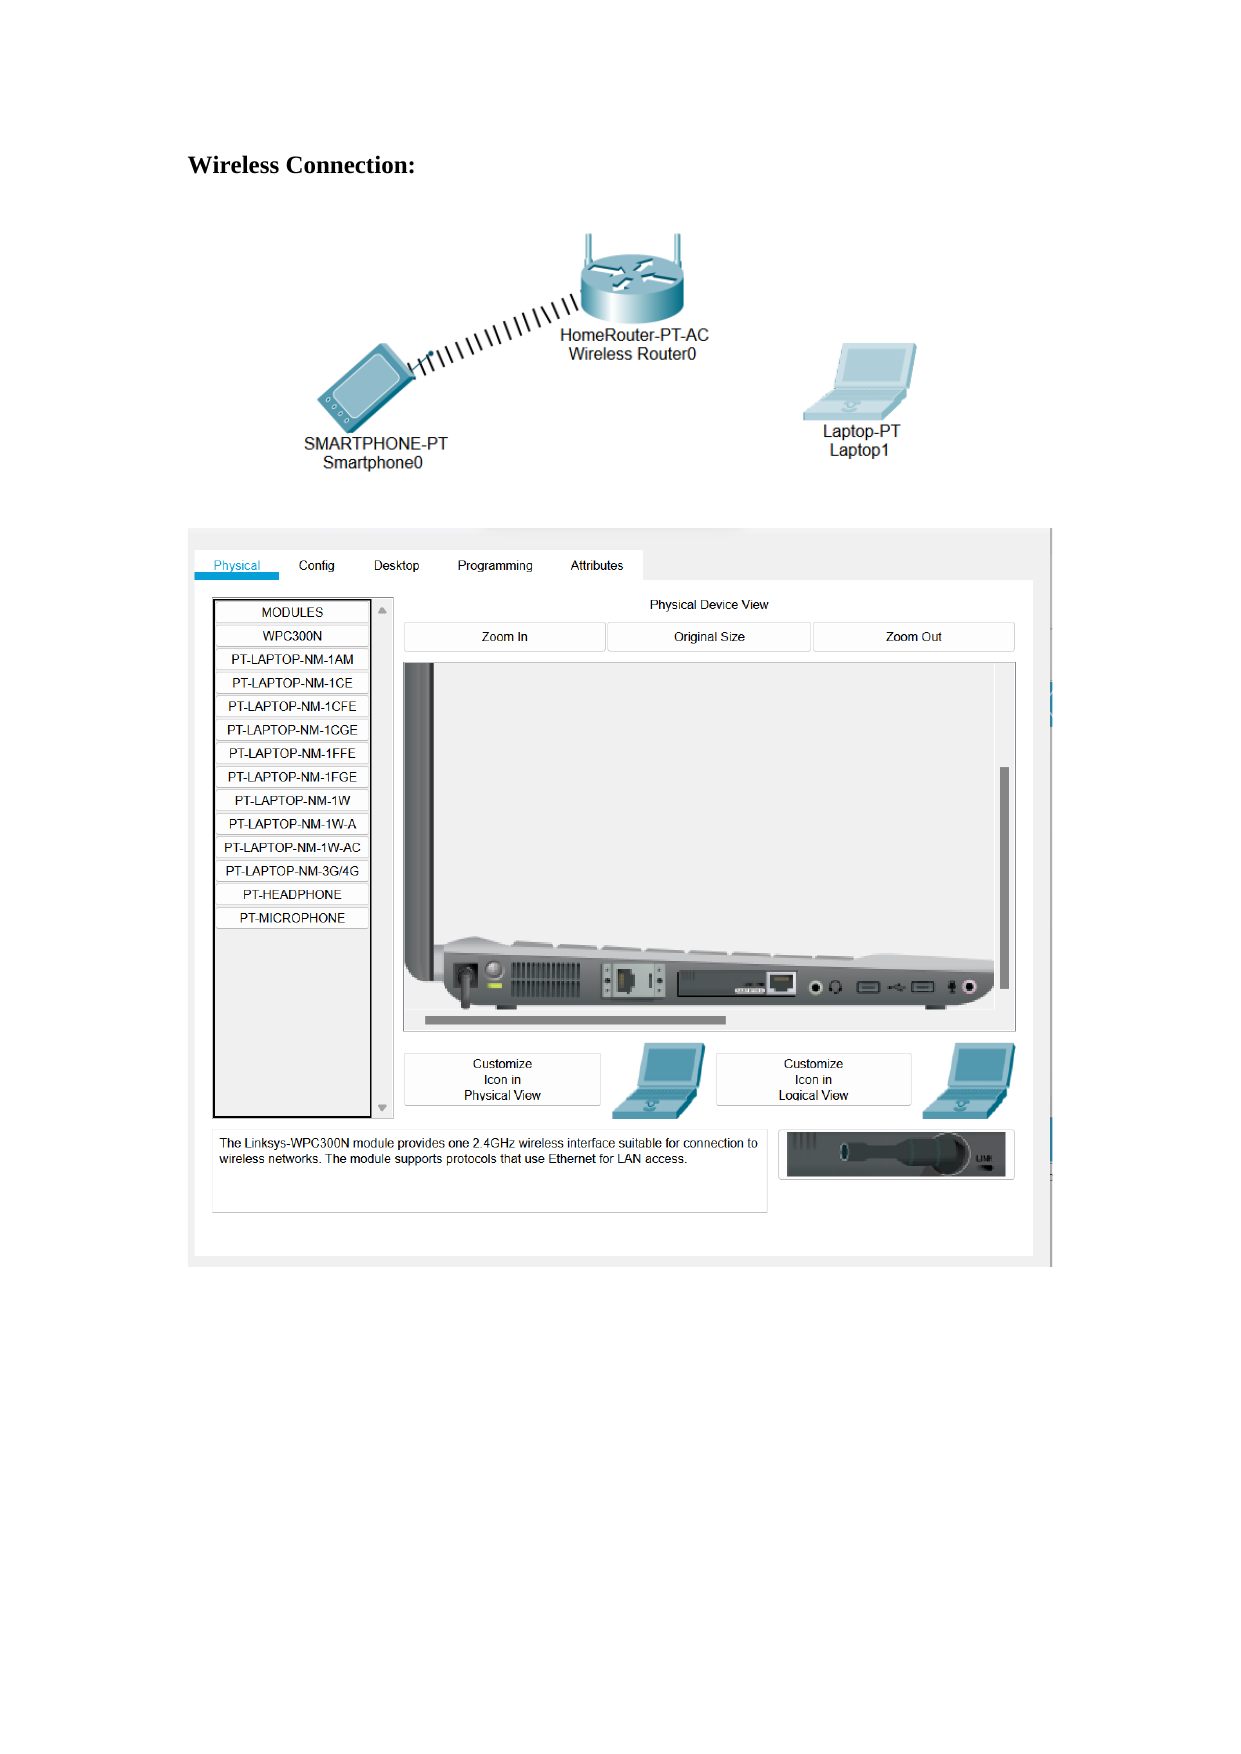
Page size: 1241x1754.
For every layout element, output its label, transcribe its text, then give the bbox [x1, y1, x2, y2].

picture [187, 178, 1053, 1267]
text Wireless Connection: [187, 150, 1053, 179]
